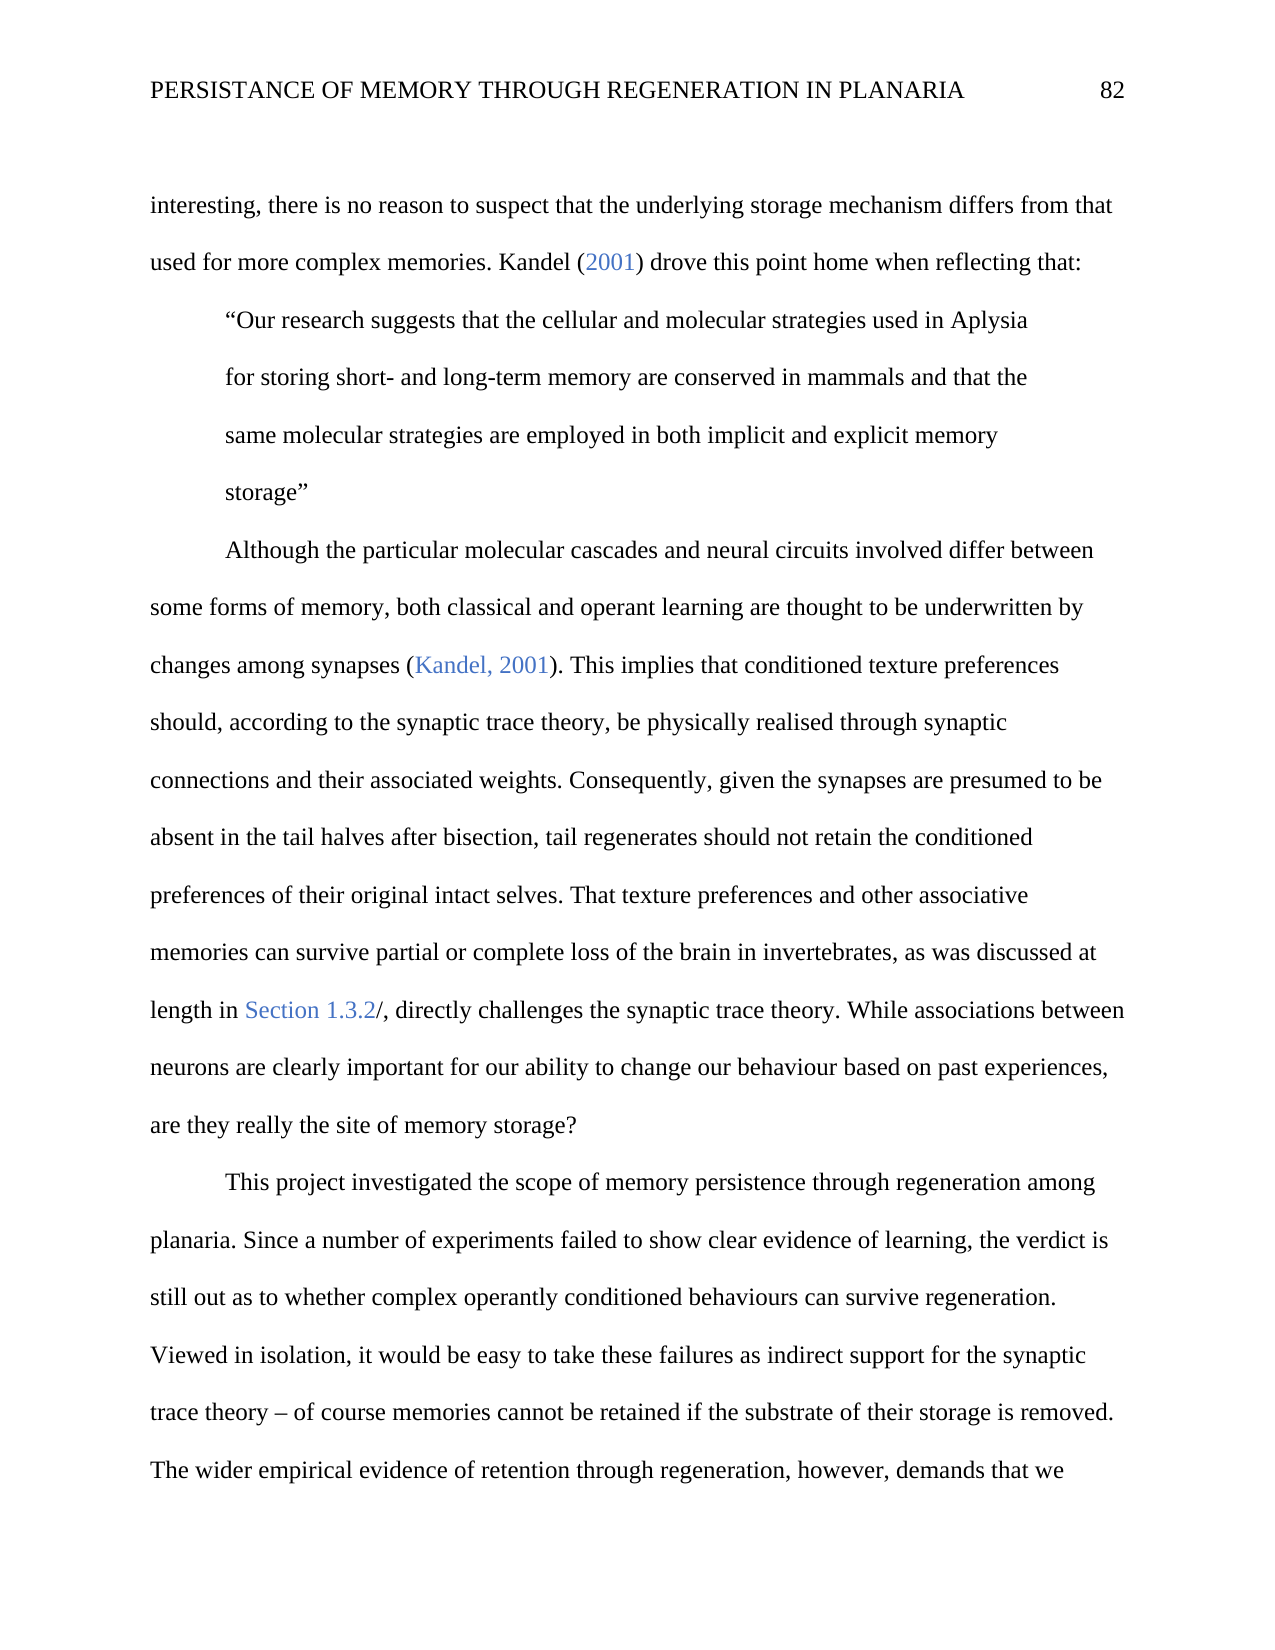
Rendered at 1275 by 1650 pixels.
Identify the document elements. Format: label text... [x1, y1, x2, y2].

text “Our research suggests that the cellular and molecular strategies used in Aplysia for storing short- and long-term memory are conserved in mammals and that the same molecular strategies are employed in both implicit and explicit memory storage” [225, 305, 1050, 506]
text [150, 1167, 1125, 1484]
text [150, 190, 1125, 276]
text Although the particular molecular cascades and neural circuits involved differ between some forms of memory, both classical and operant learning are thought to be underwritten by changes among synapses (Kandel, 2001). This implies that conditioned texture preferences should, according to the synaptic trace theory, be physically realised through synaptic connections and their associated weights. Consequently, given the synapses are presumed to be absent in the tail halves after bisection, tail regenerates should not retain the conditioned preferences of their original intact selves. That texture preferences and other associative memories can survive partial or complete loss of the brain in invertebrates, as was discussed at length in Section 1.3.2/, directly challenges the synaptic trace theory. While associations between neurons are clearly important for our ability to change our behaviour based on past experiences, are they really the site of memory storage? [150, 535, 1125, 1139]
